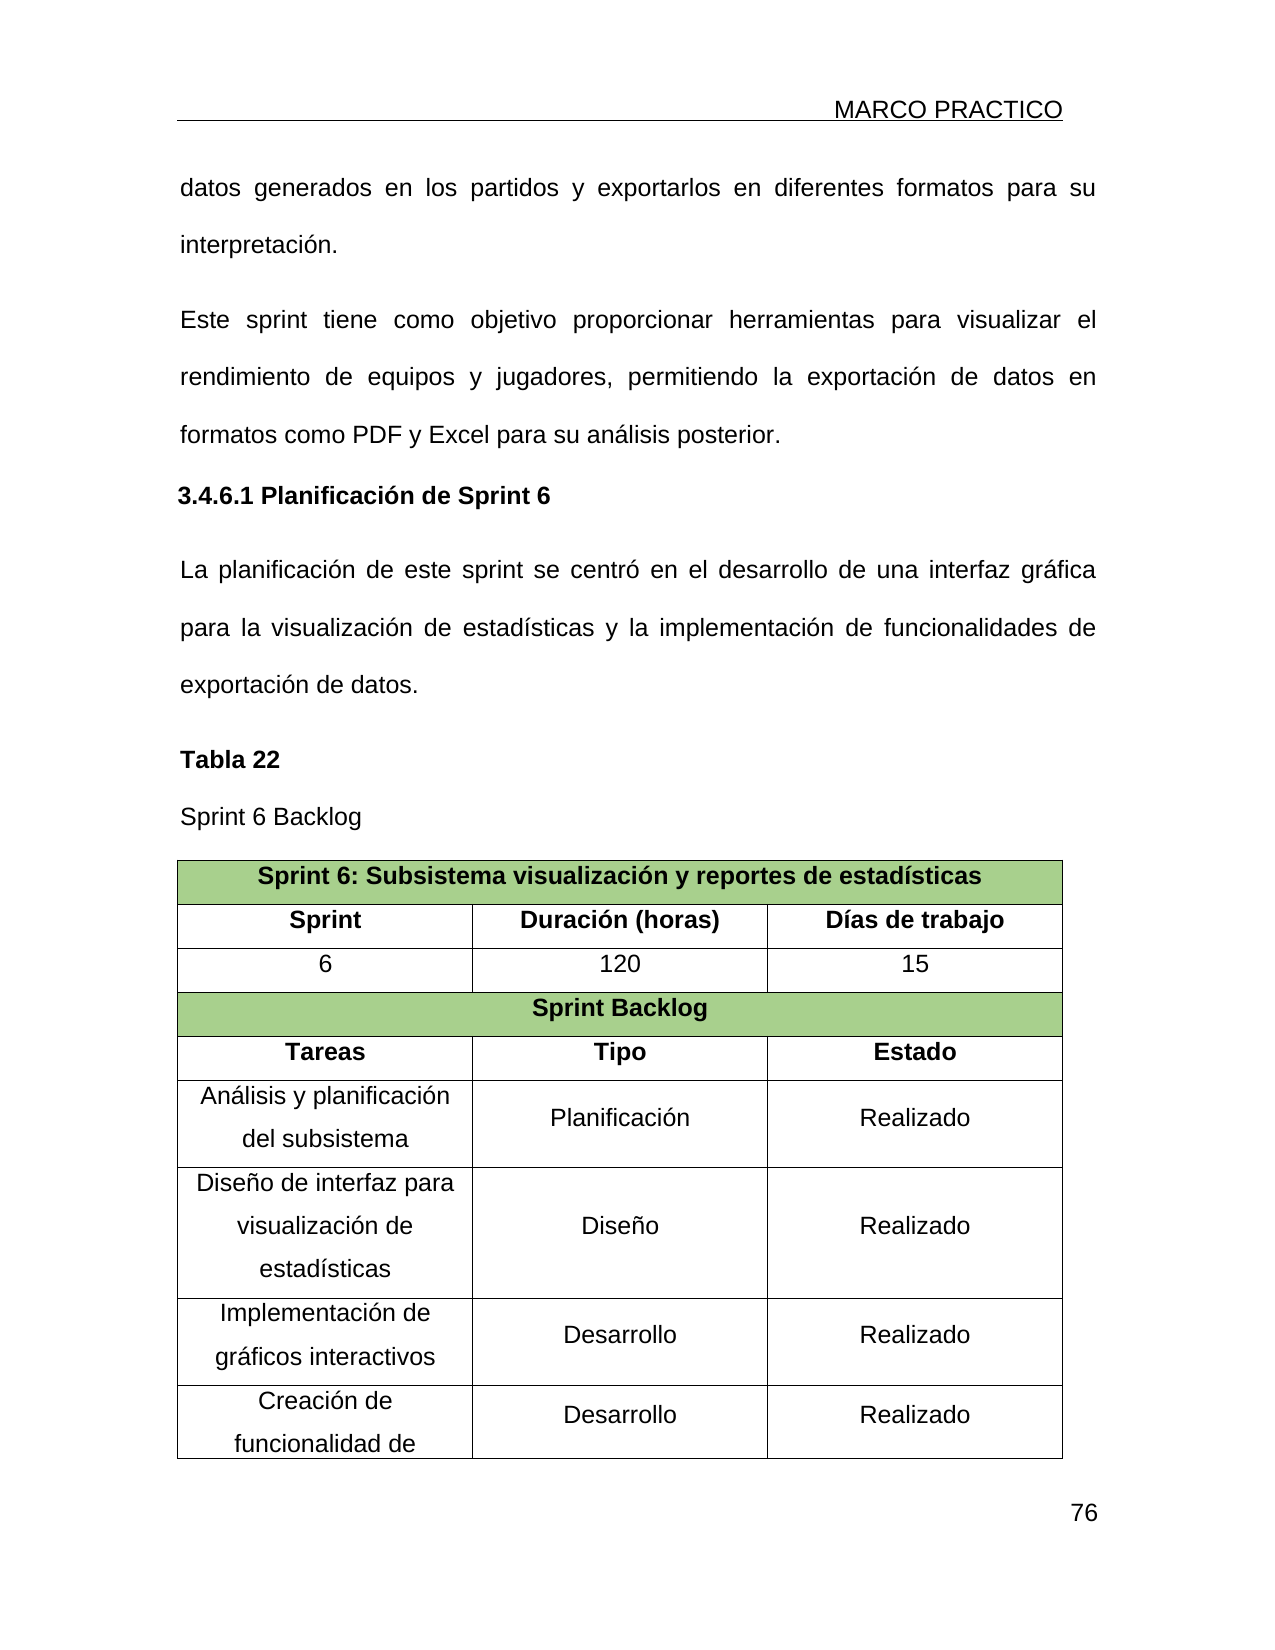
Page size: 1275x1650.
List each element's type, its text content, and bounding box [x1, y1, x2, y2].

table_cell Realizado [768, 1386, 1062, 1457]
table_cell Realizado [768, 1168, 1062, 1297]
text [180, 173, 1098, 259]
table_cell 120 [473, 949, 767, 992]
table_cell Sprint Backlog [178, 993, 1062, 1036]
table_cell Planificación [473, 1081, 767, 1167]
table_cell Días de trabajo [768, 905, 1062, 948]
table_cell Tareas [178, 1037, 472, 1080]
table_cell Estado [768, 1037, 1062, 1080]
subtitle Planificación de Sprint 6 [177, 481, 1098, 510]
text Este sprint tiene como objetivo proporcionar herramientas para visualizar el rendimiento de equipos y jugadores, permitiendo la exportación de datos en formatos como PDF y Excel para su análisis posterior. [180, 304, 1098, 448]
table_cell Diseño [473, 1168, 767, 1297]
table_cell Sprint [178, 905, 472, 948]
table_cell 15 [768, 949, 1062, 992]
table_cell Duración (horas) [473, 905, 767, 948]
table_cell Realizado [768, 1081, 1062, 1167]
table_cell Diseño de interfaz para visualización de estadísticas [178, 1168, 472, 1297]
table_cell Análisis y planificación del subsistema [178, 1081, 472, 1167]
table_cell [178, 1386, 472, 1457]
table_cell Desarrollo [473, 1386, 767, 1457]
table_header Sprint 6: Subsistema visualización y reportes de estadísticas [178, 861, 1062, 904]
table_cell Implementación de gráficos interactivos [178, 1299, 472, 1384]
text La planificación de este sprint se centró en el desarrollo de una interfaz gráfica para la visualización de estadísticas y la implementación de funcionalidades de exportación de datos. [180, 555, 1098, 699]
table_cell Tipo [473, 1037, 767, 1080]
table_cell Realizado [768, 1299, 1062, 1384]
table_cell 6 [178, 949, 472, 992]
table_cell Desarrollo [473, 1299, 767, 1384]
